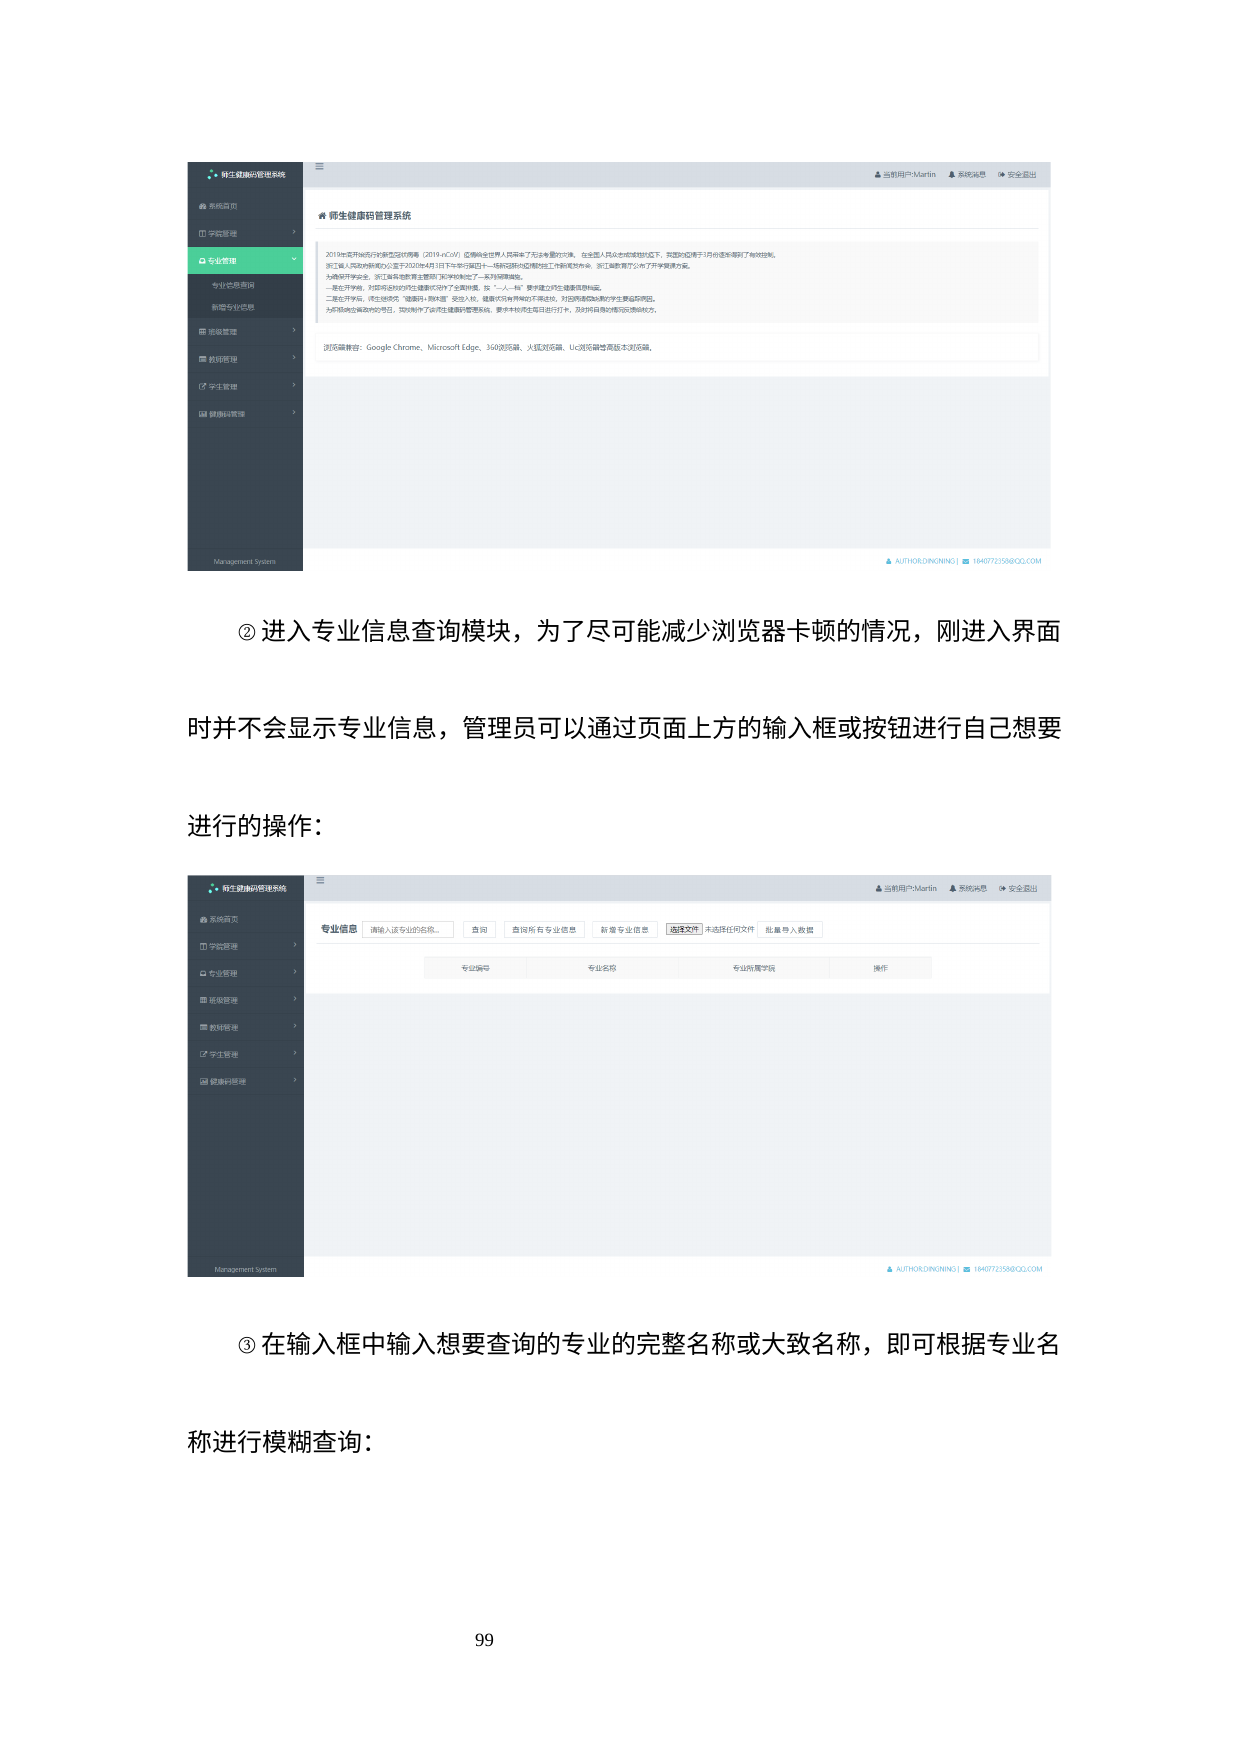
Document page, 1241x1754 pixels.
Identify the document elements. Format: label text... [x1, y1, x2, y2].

picture [187, 162, 1051, 571]
text ③在输入框中输入想要查询的专业的完整名称或大致名称，即可根据专业名称进行模糊查询： [187, 1310, 1062, 1473]
text ②进入专业信息查询模块，为了尽可能减少浏览器卡顿的情况，刚进入界面时并不会显示专业信息，管理员可以通过页面上方的输入框或按钮进行自己想要进行的操作： [187, 597, 1062, 857]
picture [187, 875, 1052, 1277]
